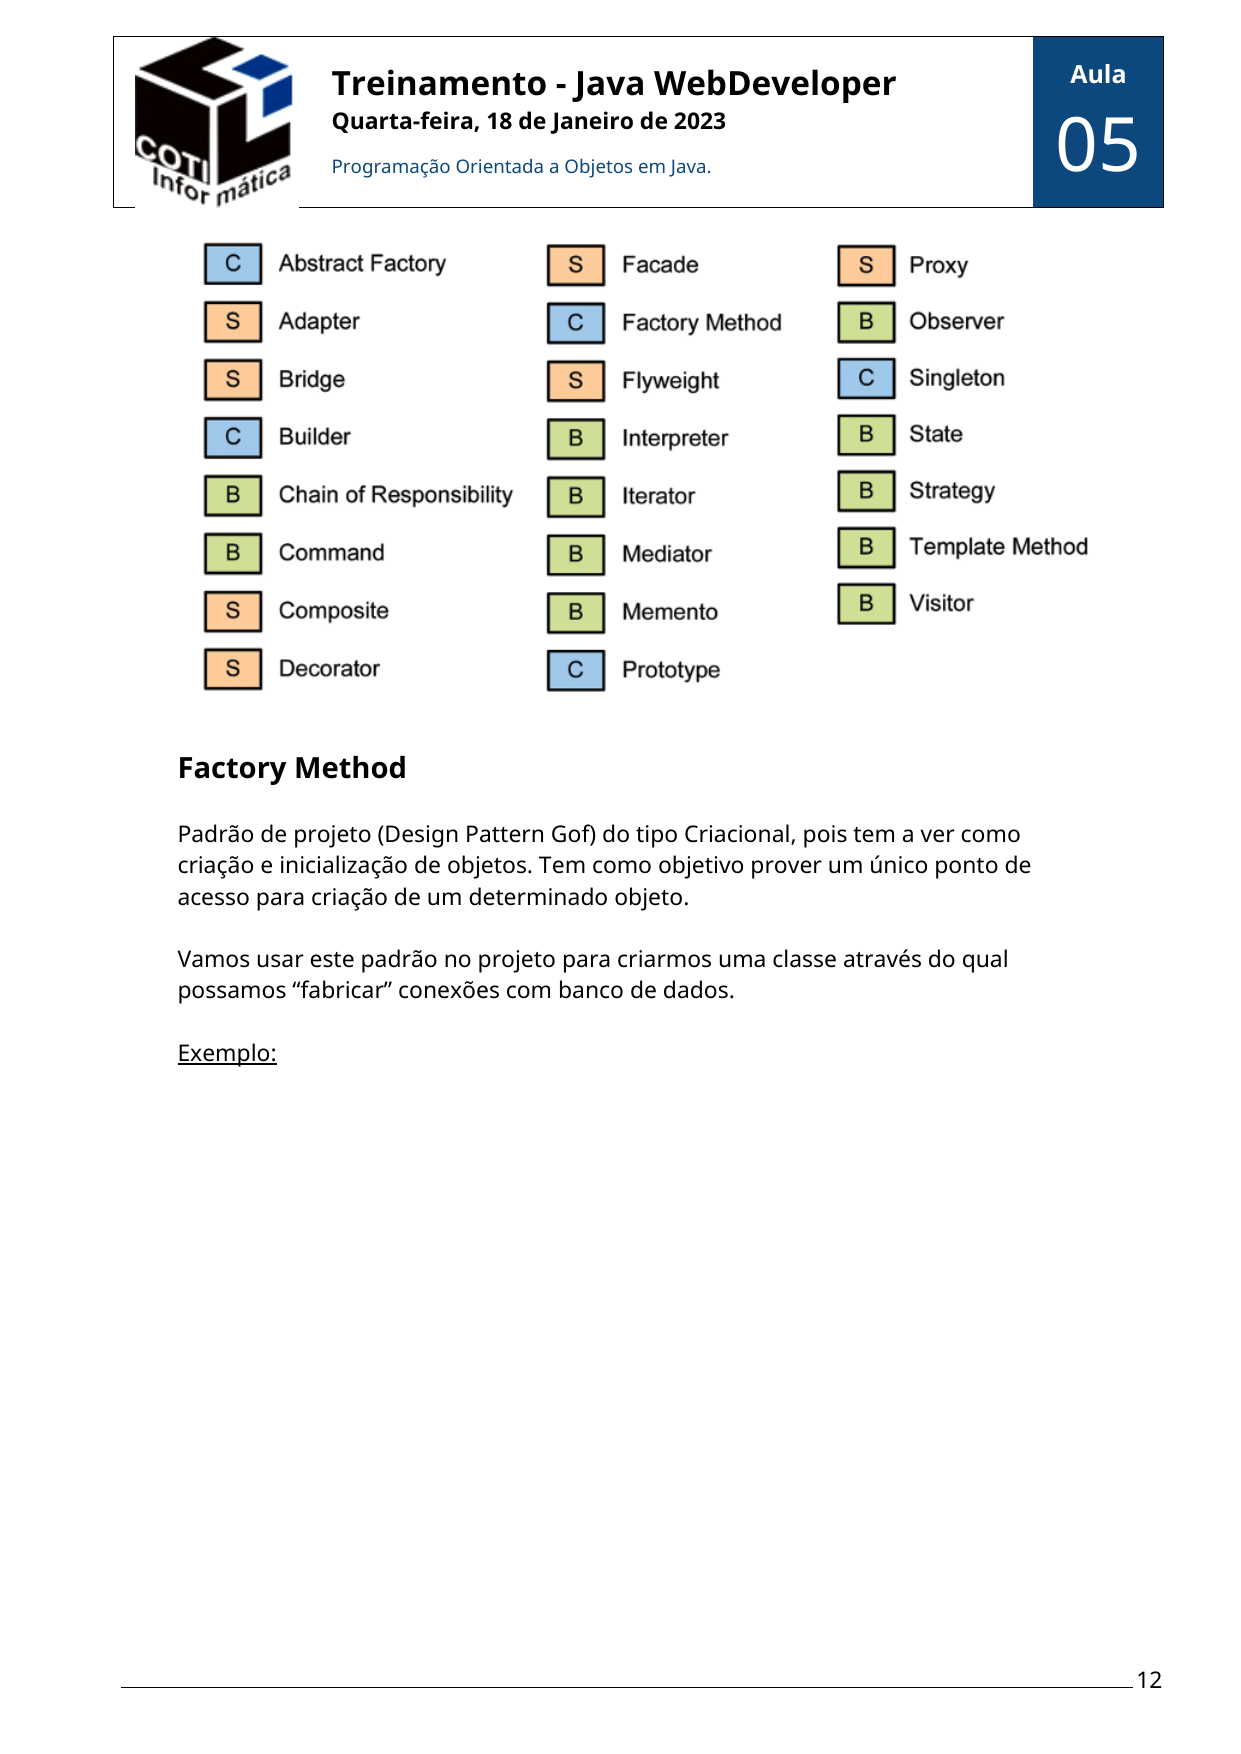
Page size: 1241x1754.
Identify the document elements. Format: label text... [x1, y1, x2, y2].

text Padrão de projeto (Design Pattern Gof) do tipo Criacional, pois tem a ver como criação e inicialização de objetos. Tem como objetivo prover um único ponto de acesso para criação de um determinado objeto. [177, 818, 1063, 912]
picture [177, 237, 1093, 716]
text Vamos usar este padrão no projeto para criarmos uma classe através do qual possamos “fabricar” conexões com banco de dados. [177, 943, 1063, 1006]
text Factory Method [177, 747, 1063, 787]
text Exemplo: [177, 1037, 1063, 1068]
